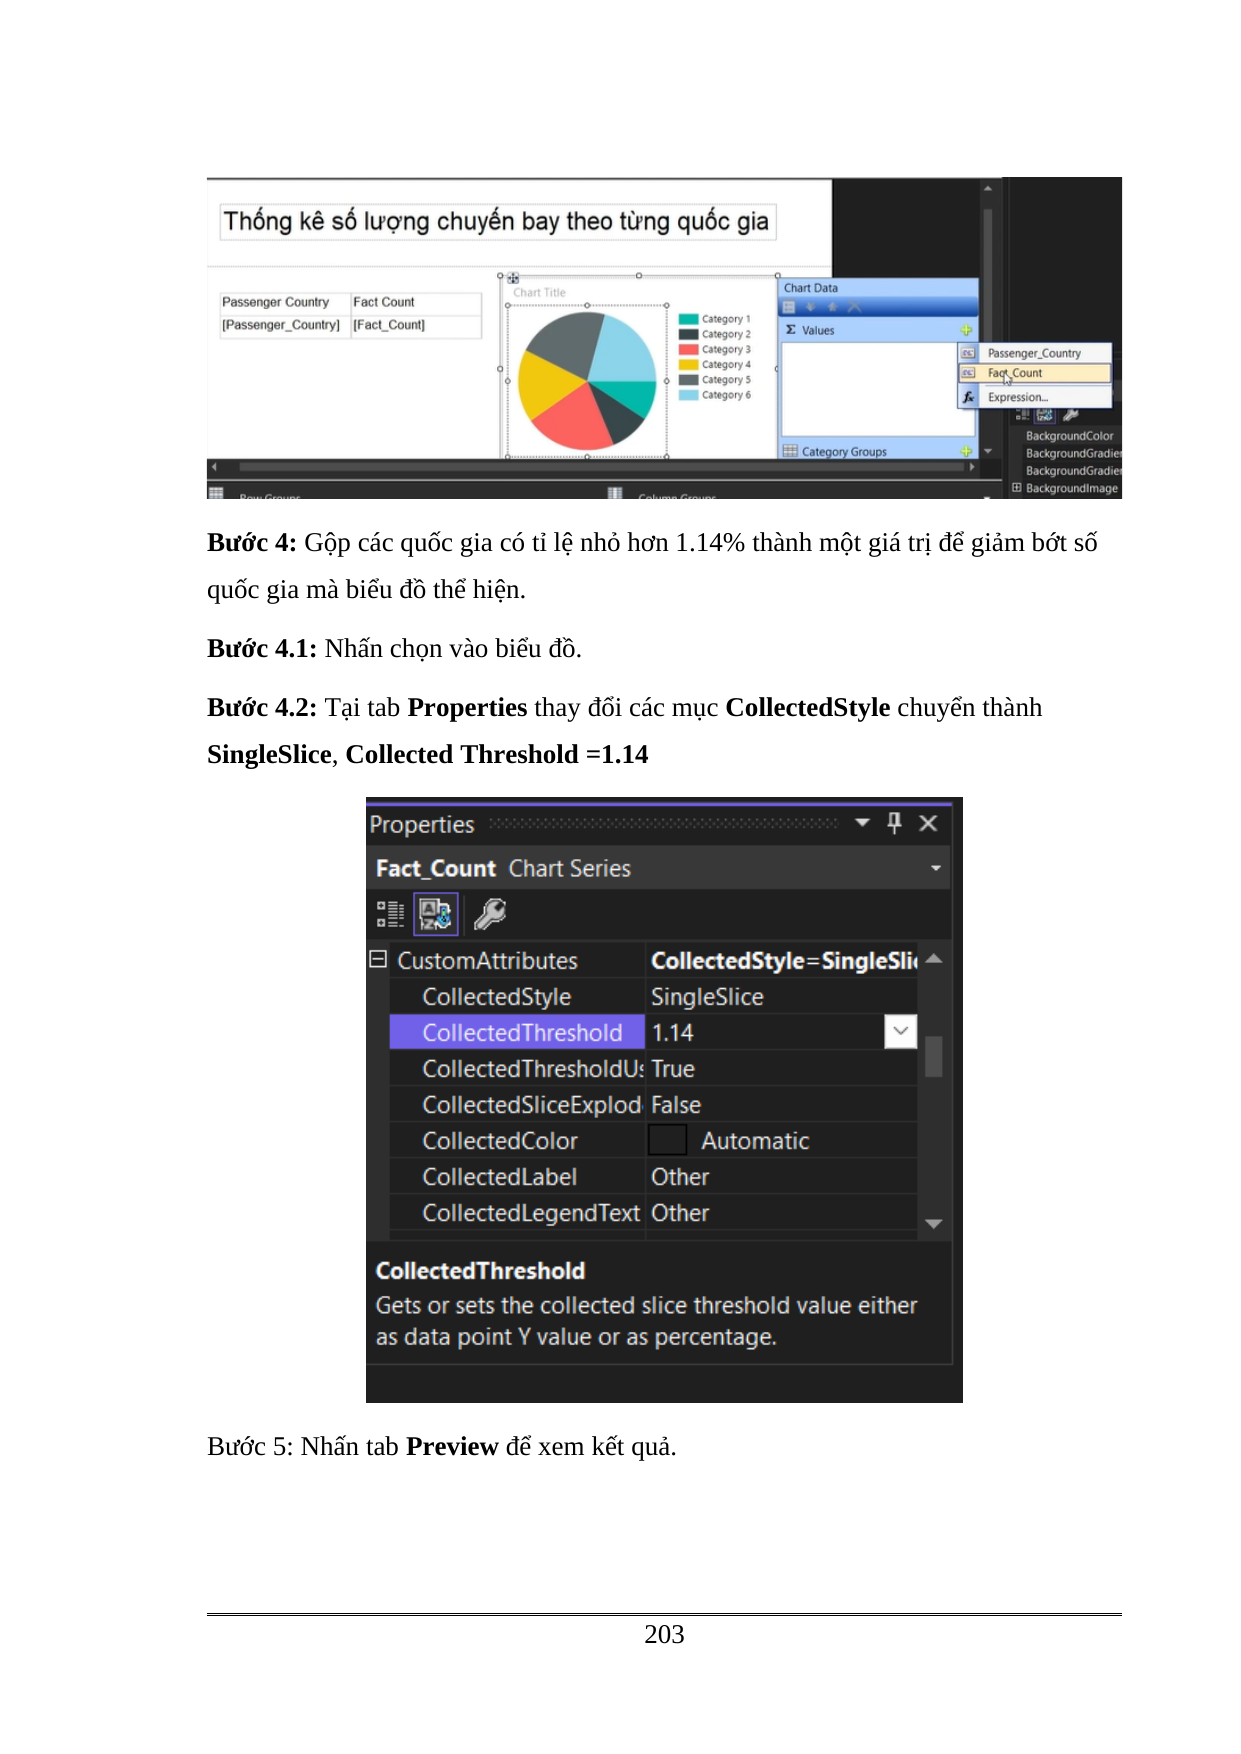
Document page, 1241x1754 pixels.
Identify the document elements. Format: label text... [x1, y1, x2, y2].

text Bước 5: Nhấn tab Preview để xem kết quả. [207, 1430, 1122, 1461]
picture [366, 797, 963, 1403]
picture [206, 177, 1123, 499]
text Bước 4.1: Nhấn chọn vào biểu đồ. [207, 632, 1122, 663]
text Bước 4: Gộp các quốc gia có tỉ lệ nhỏ hơn 1.14% thành một giá trị để giảm bớt số quốc gia mà biểu đồ thể hiện. [207, 527, 1122, 604]
text Bước 4.2: Tại tab Properties thay đổi các mục CollectedStyle chuyển thành SingleSlice, Collected Threshold =1.14 [207, 692, 1122, 769]
